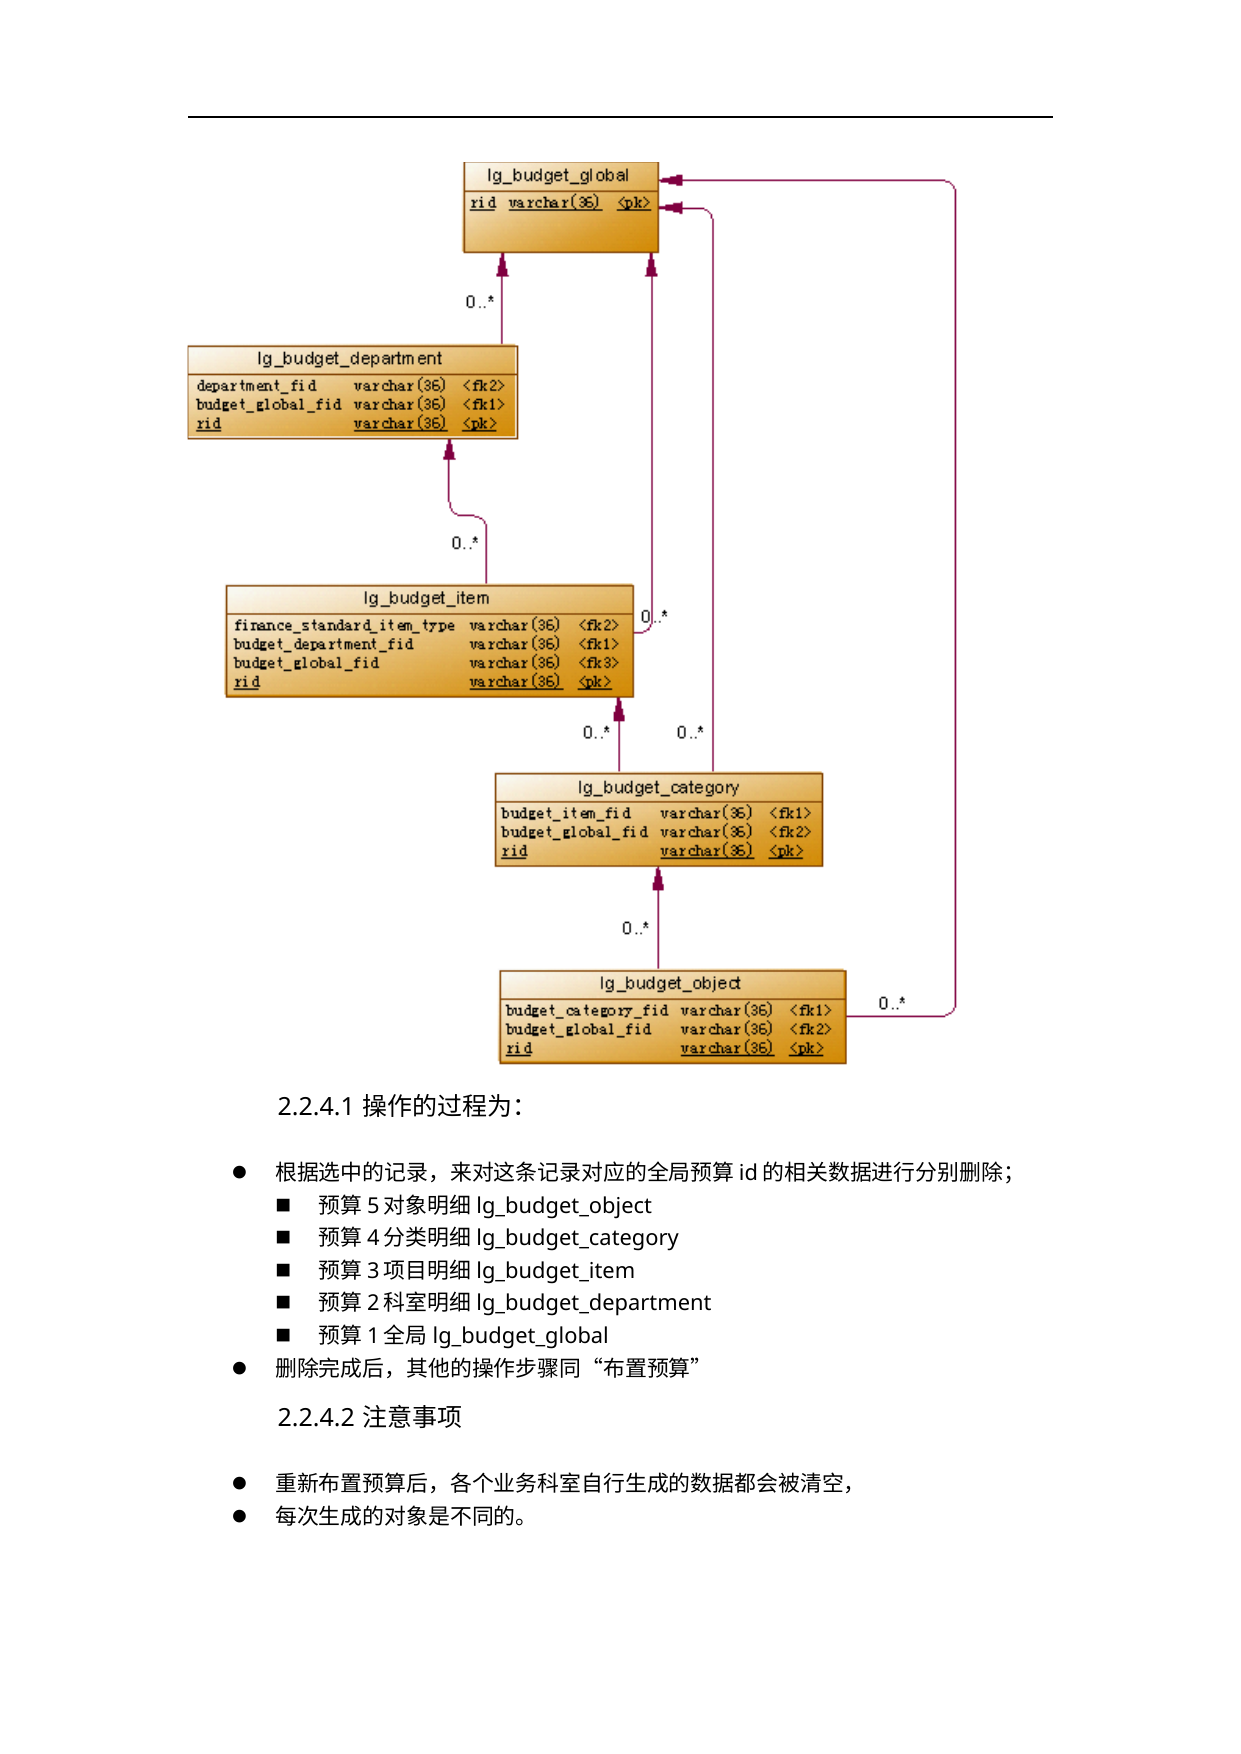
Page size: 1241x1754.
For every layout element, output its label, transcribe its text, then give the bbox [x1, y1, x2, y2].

list 预算4分类明细 lg_budget_category [275, 1220, 1053, 1253]
list 预算2科室明细 lg_budget_department [275, 1285, 1053, 1318]
text 根据选中的记录，来对这条记录对应的全局预算id的相关数据进行分别删除； [231, 1155, 1053, 1188]
text 重新布置预算后，各个业务科室自行生成的数据都会被清空， [231, 1466, 1053, 1498]
subtitle 注意事项 [277, 1383, 1053, 1448]
picture [187, 162, 969, 1066]
text 删除完成后，其他的操作步骤同“布置预算” [231, 1350, 1053, 1383]
text 每次生成的对象是不同的。 [231, 1498, 1053, 1531]
subtitle 操作的过程为： [277, 1072, 1053, 1137]
list 预算1全局 lg_budget_global [275, 1318, 1053, 1350]
list 预算5对象明细 lg_budget_object [275, 1188, 1053, 1220]
list 预算3项目明细 lg_budget_item [275, 1253, 1053, 1285]
